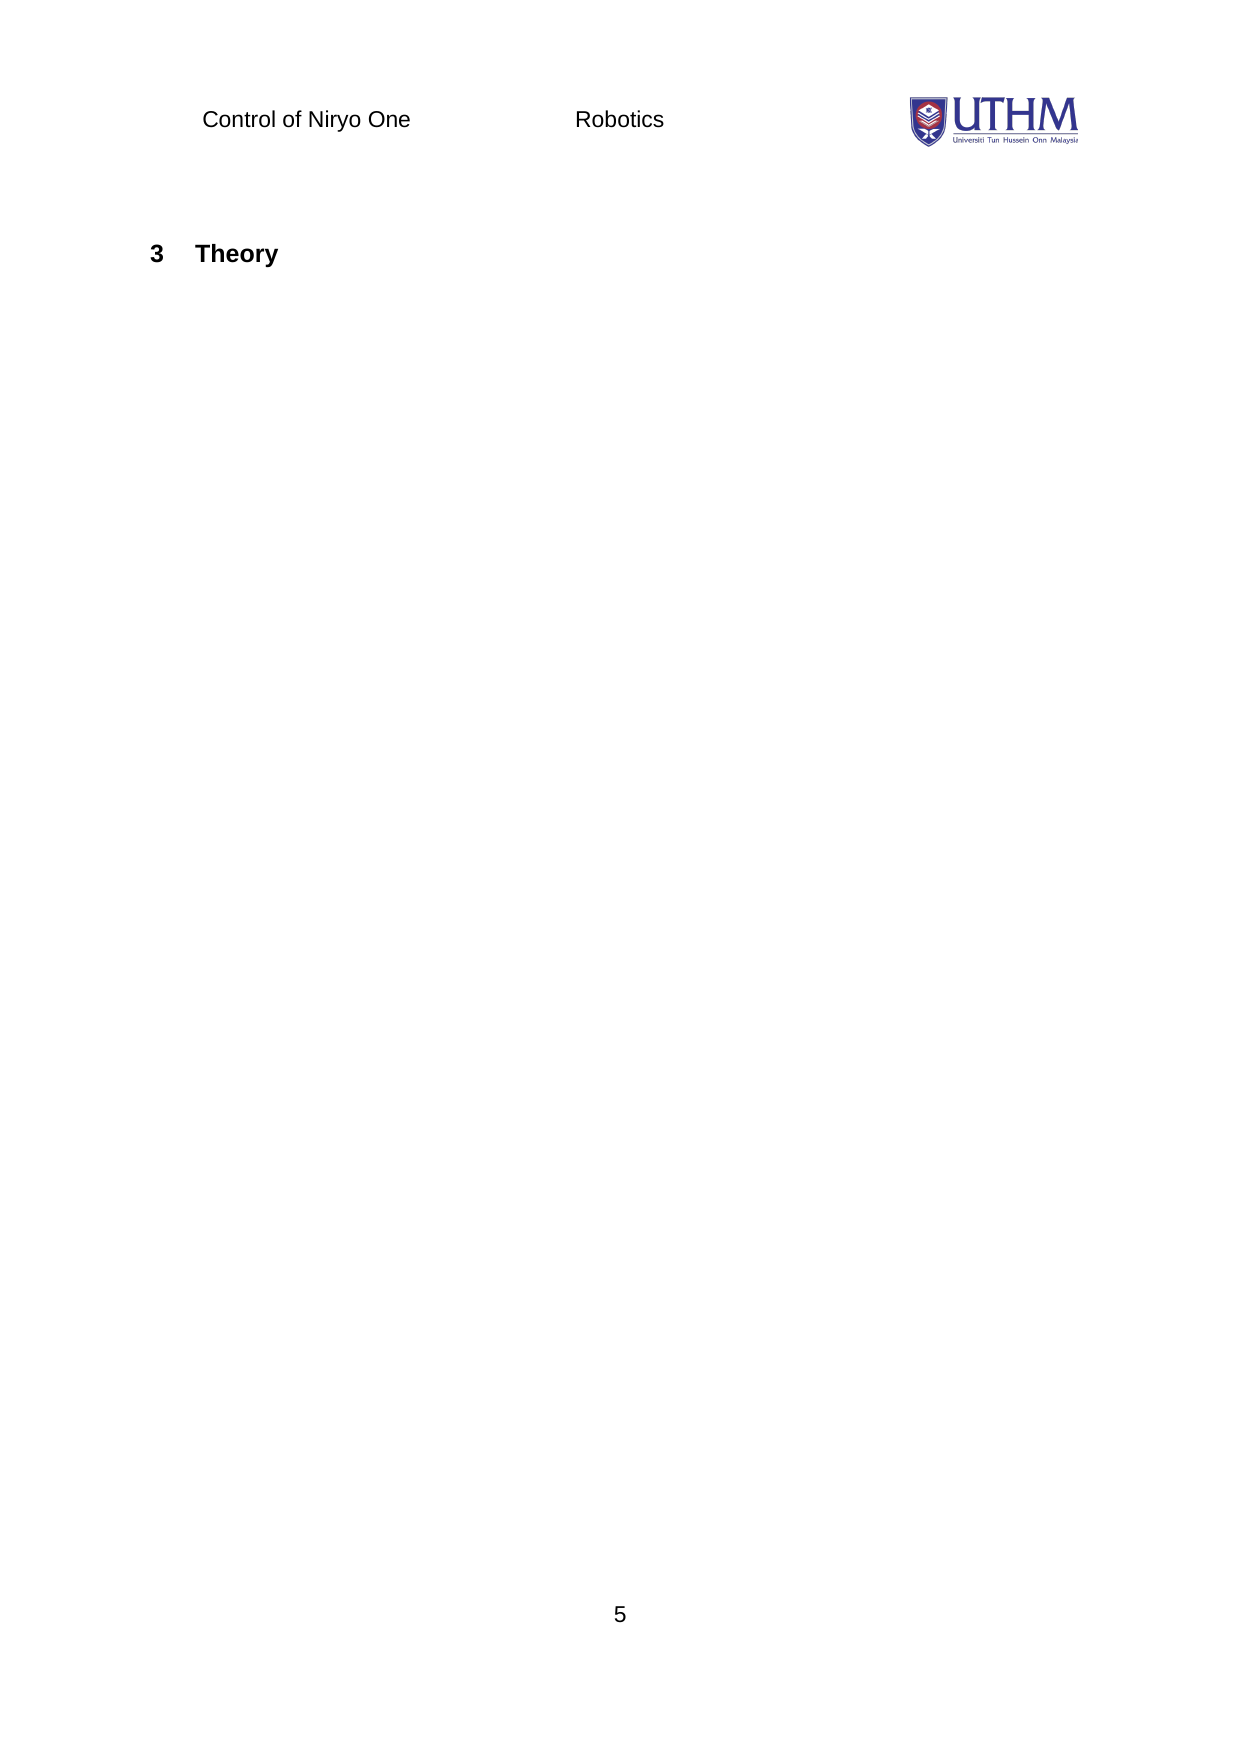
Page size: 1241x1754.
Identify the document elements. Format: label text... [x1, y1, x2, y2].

subtitle Theory [150, 239, 1090, 268]
picture [909, 87, 1078, 151]
